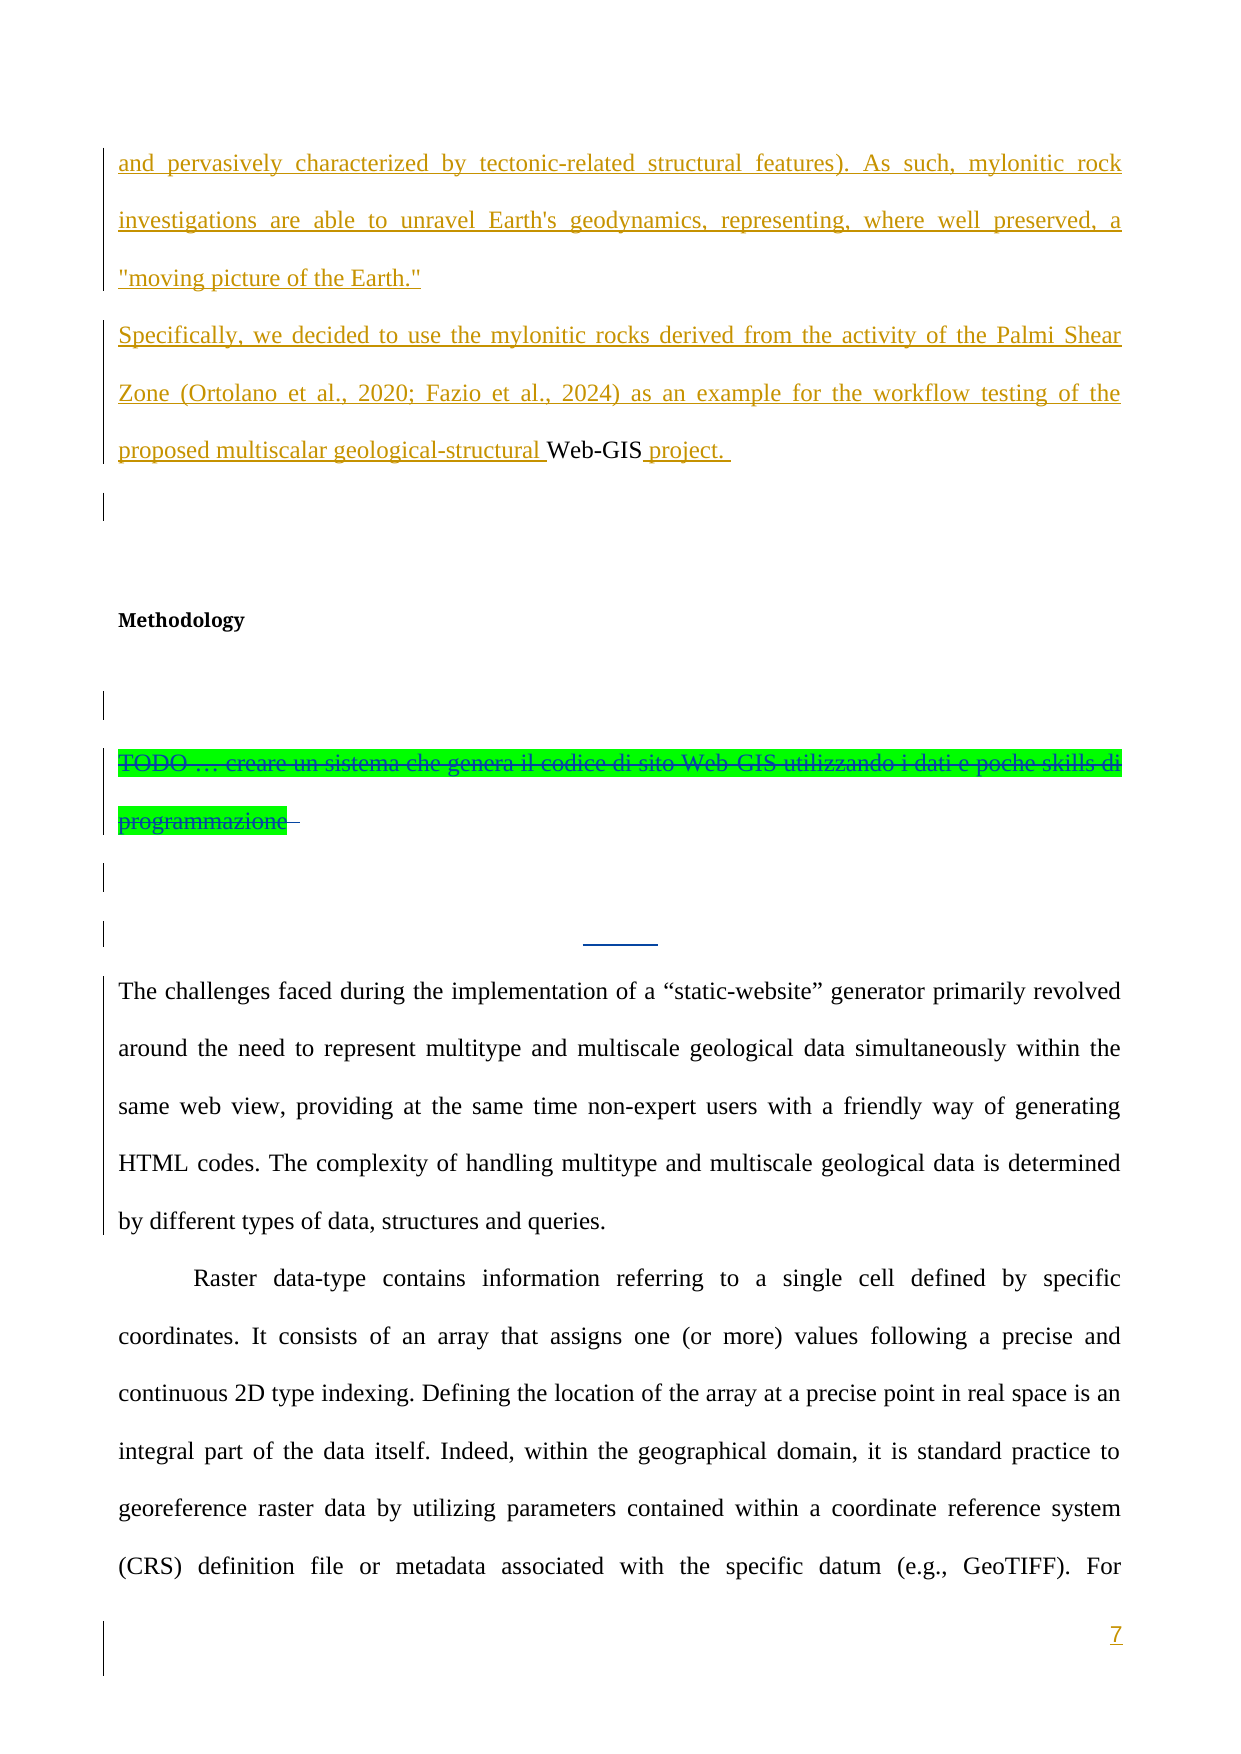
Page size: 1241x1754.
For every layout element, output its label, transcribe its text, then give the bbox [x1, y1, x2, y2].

text Web-GIS [118, 347, 1122, 464]
text Web-GIS [118, 320, 1122, 345]
subtitle Methodology [118, 588, 1122, 633]
text The challenges faced during the implementation of a “static-website” generator primarily revolved around the need to represent multitype and multiscale geological data simultaneously within the same web view, providing at the same time non-expert users with a friendly way of generating HTML codes. The complexity of handling multitype and multiscale geological data is determined by different types of data, structures and queries. [118, 976, 1122, 1235]
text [118, 1263, 1122, 1580]
